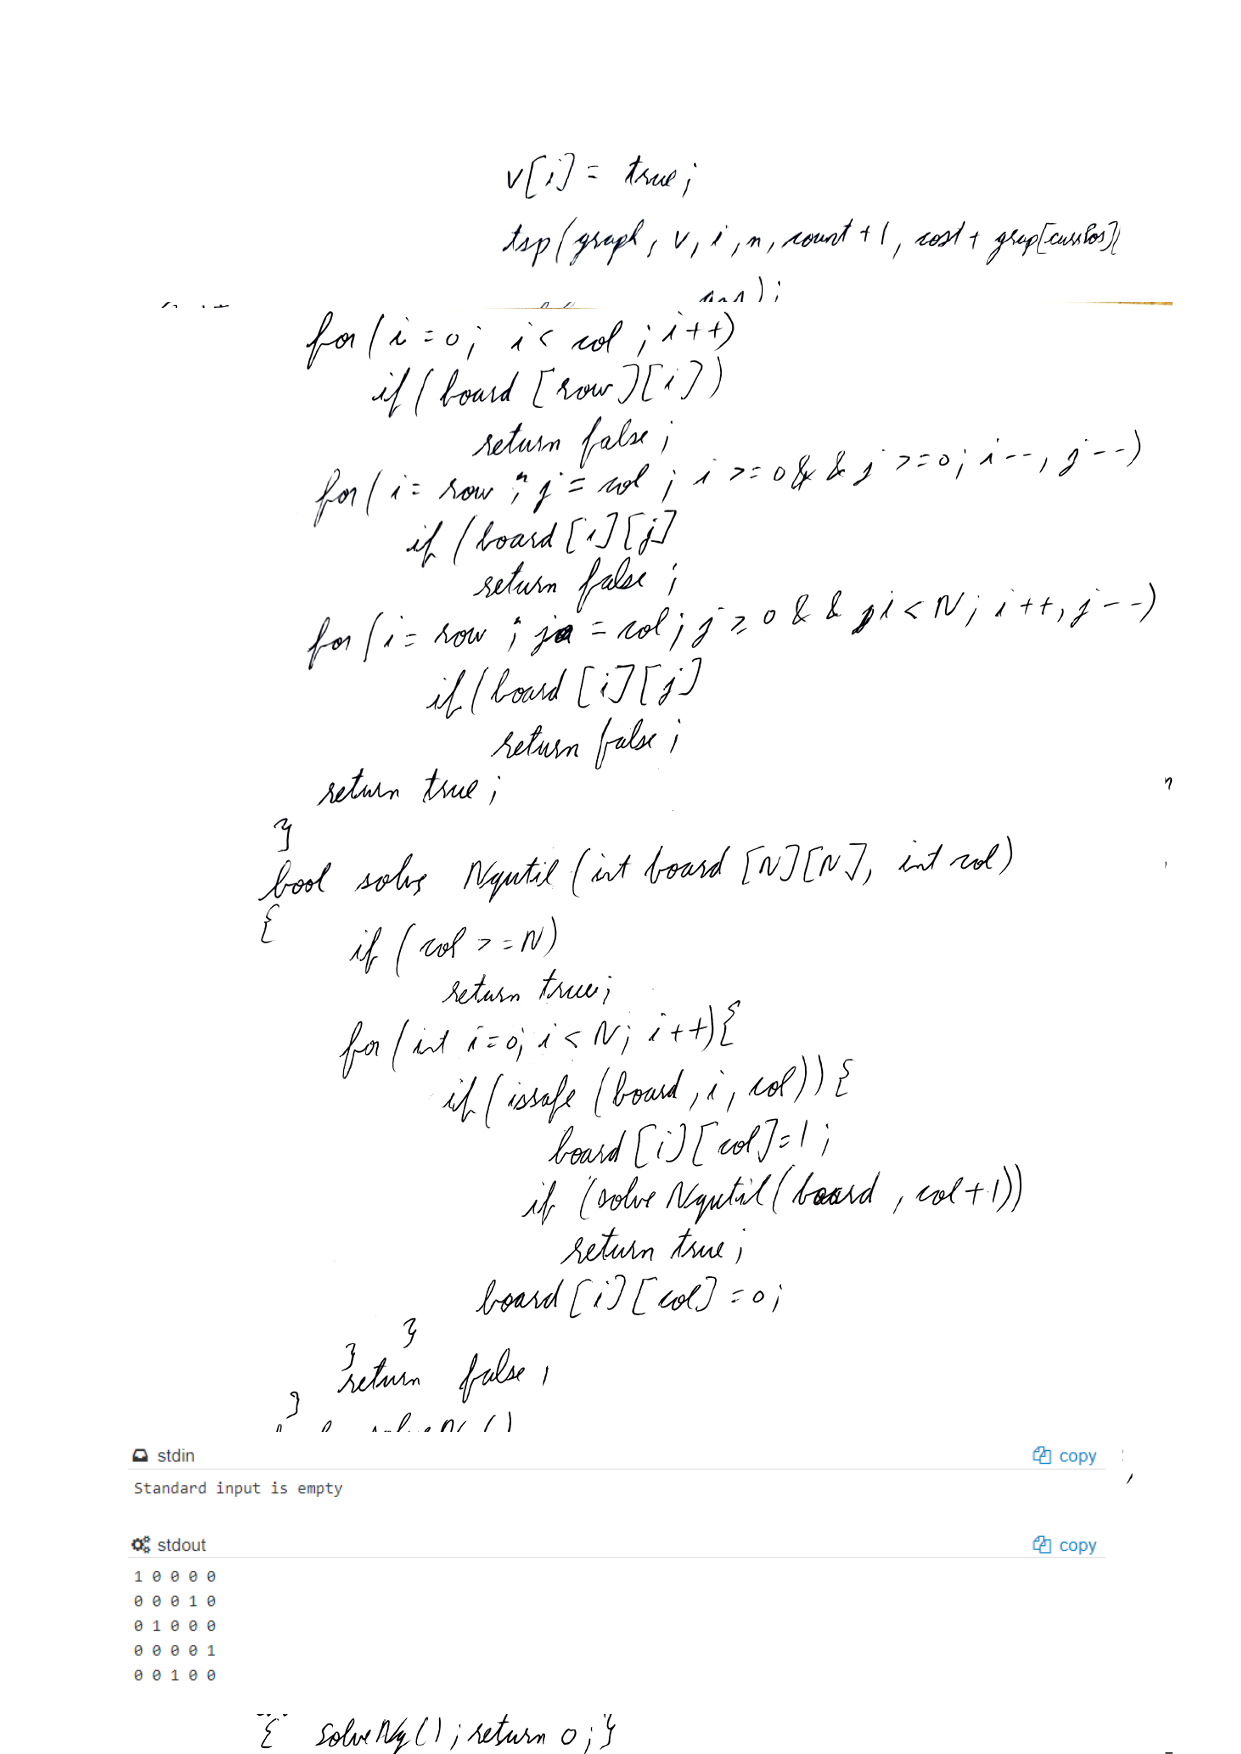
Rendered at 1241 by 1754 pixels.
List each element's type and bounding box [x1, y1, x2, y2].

picture [117, 150, 1173, 1754]
